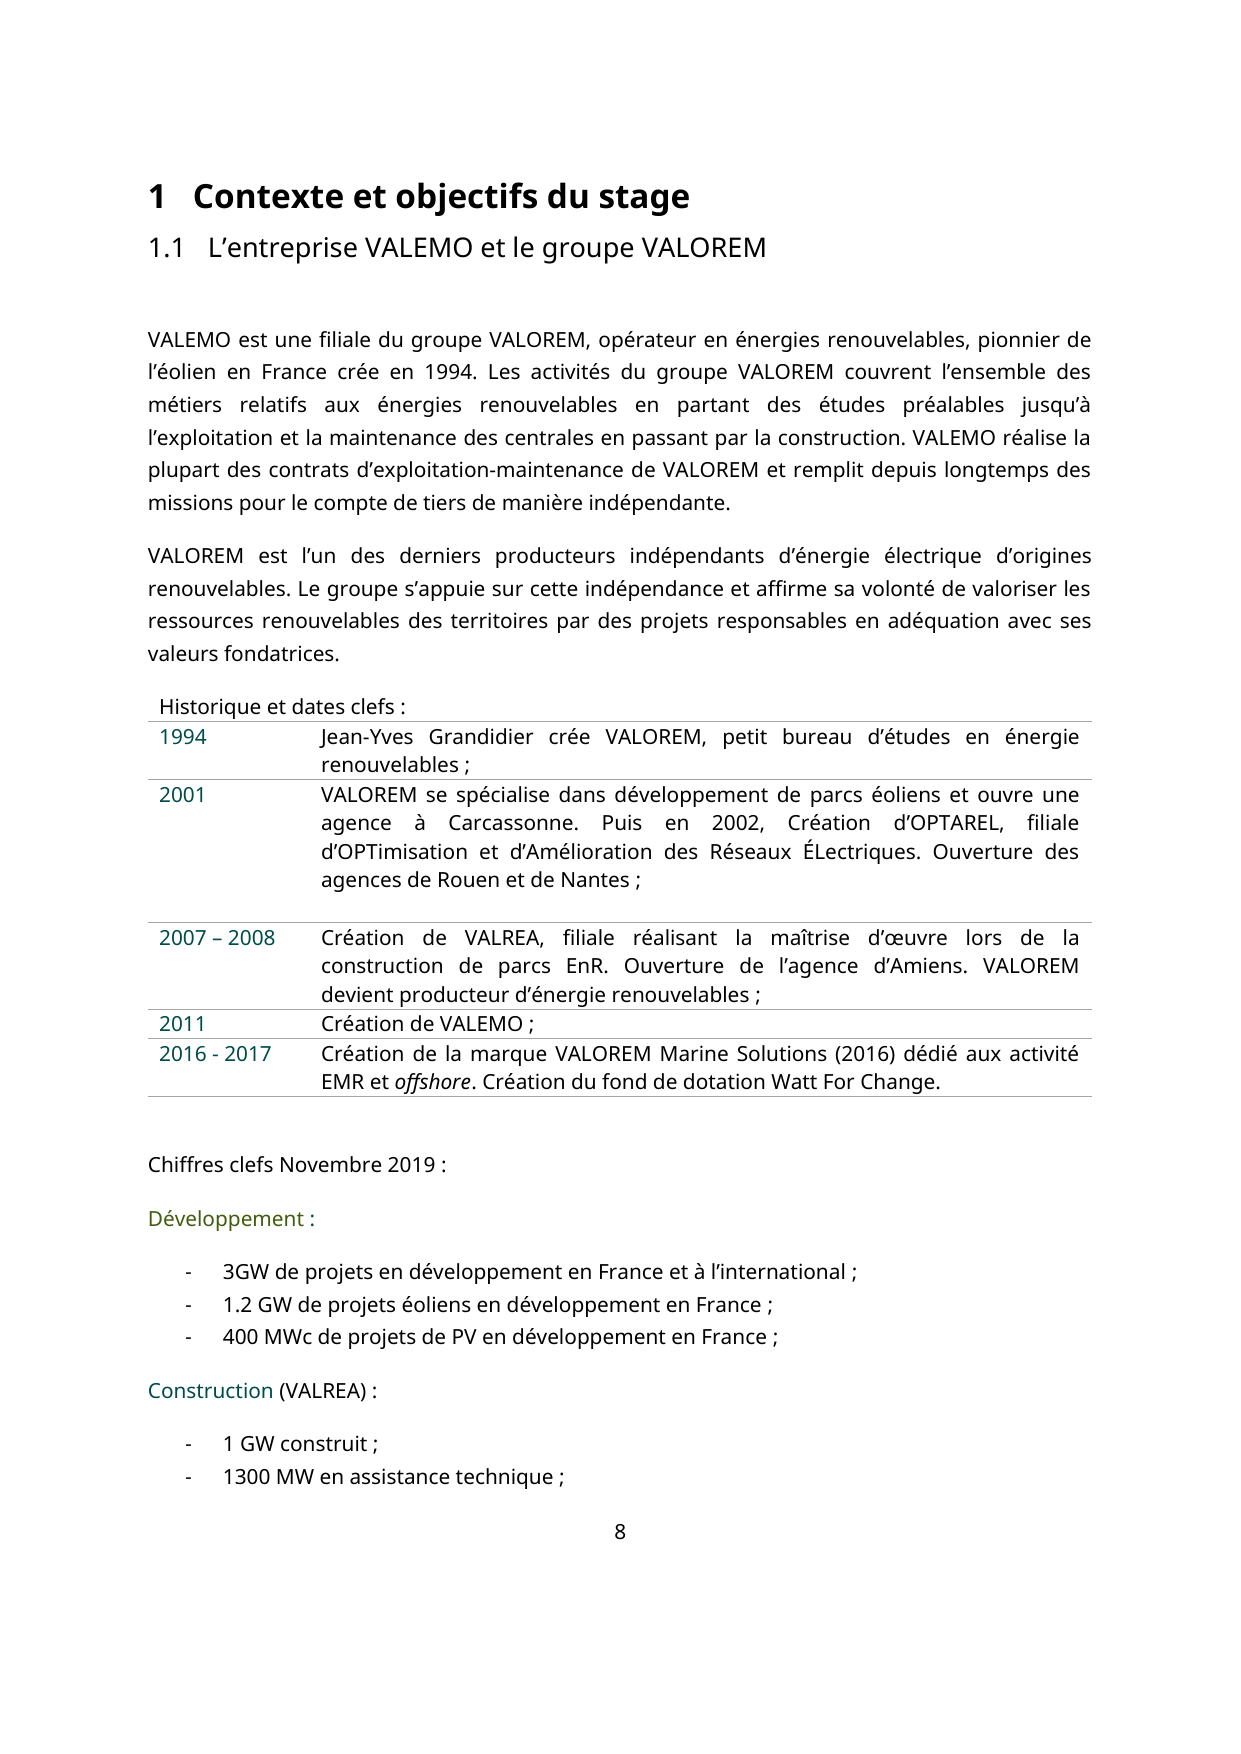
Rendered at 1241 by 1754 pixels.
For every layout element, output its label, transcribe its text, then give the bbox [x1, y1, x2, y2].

list 1.2 GW de projets éoliens en développement en France ; [185, 1290, 1093, 1318]
list 3GW de projets en développement en France et à l’international ; [185, 1257, 1093, 1286]
list 400 MWc de projets de PV en développement en France ; [185, 1322, 1093, 1351]
table_cell VALOREM se spécialise dans développement de parcs éoliens et ouvre une agence à Carcassonne. Puis en 2002, Création d’OPTAREL, filiale d’OPTimisation et d’Amélioration des Réseaux ÉLectriques. Ouverture des agences de Rouen et de Nantes ; [310, 780, 1092, 922]
table_cell 1994 [148, 722, 309, 779]
table_cell Création de VALEMO ; [310, 1010, 1092, 1038]
table_header Historique et dates clefs : [148, 693, 1092, 721]
table_cell 2016 - 2017 [148, 1039, 309, 1096]
list 1300 MW en assistance technique ; [185, 1462, 1093, 1490]
table_cell 2011 [148, 1010, 309, 1038]
text VALEMO est une filiale du groupe VALOREM, opérateur en énergies renouvelables, pionnier de l’éolien en France crée en 1994. Les activités du groupe VALOREM couvrent l’ensemble des métiers relatifs aux énergies renouvelables en partant des études préalables jusqu’à l’exploitation et la maintenance des centrales en passant par la construction. VALEMO réalise la plupart des contrats d’exploitation-maintenance de VALOREM et remplit depuis longtemps des missions pour le compte de tiers de manière indépendante. [148, 325, 1093, 516]
text Construction (VALREA) : [148, 1376, 1093, 1404]
table_cell Création de la marque VALOREM Marine Solutions (2016) dédié aux activité EMR et offshore. Création du fond de dotation Watt For Change. [310, 1039, 1092, 1096]
table_cell Création de VALREA, filiale réalisant la maîtrise d’œuvre lors de la construction de parcs EnR. Ouverture de l’agence d’Amiens. VALOREM devient producteur d’énergie renouvelables ; [310, 923, 1092, 1008]
text Chiffres clefs Novembre 2019 : [148, 1150, 1093, 1179]
table_cell Jean-Yves Grandidier crée VALOREM, petit bureau d’études en énergie renouvelables ; [310, 722, 1092, 779]
subtitle Contexte et objectifs du stage [148, 173, 1093, 218]
table_cell 2007 – 2008 [148, 923, 309, 1008]
list 1 GW construit ; [185, 1429, 1093, 1458]
text VALOREM est l’un des derniers producteurs indépendants d’énergie électrique d’origines renouvelables. Le groupe s’appuie sur cette indépendance et affirme sa volonté de valoriser les ressources renouvelables des territoires par des projets responsables en adéquation avec ses valeurs fondatrices. [148, 541, 1093, 667]
table_cell 2001 [148, 780, 309, 922]
text Développement : [148, 1204, 1093, 1232]
subtitle L’entreprise VALEMO et le groupe VALOREM [148, 229, 1093, 266]
